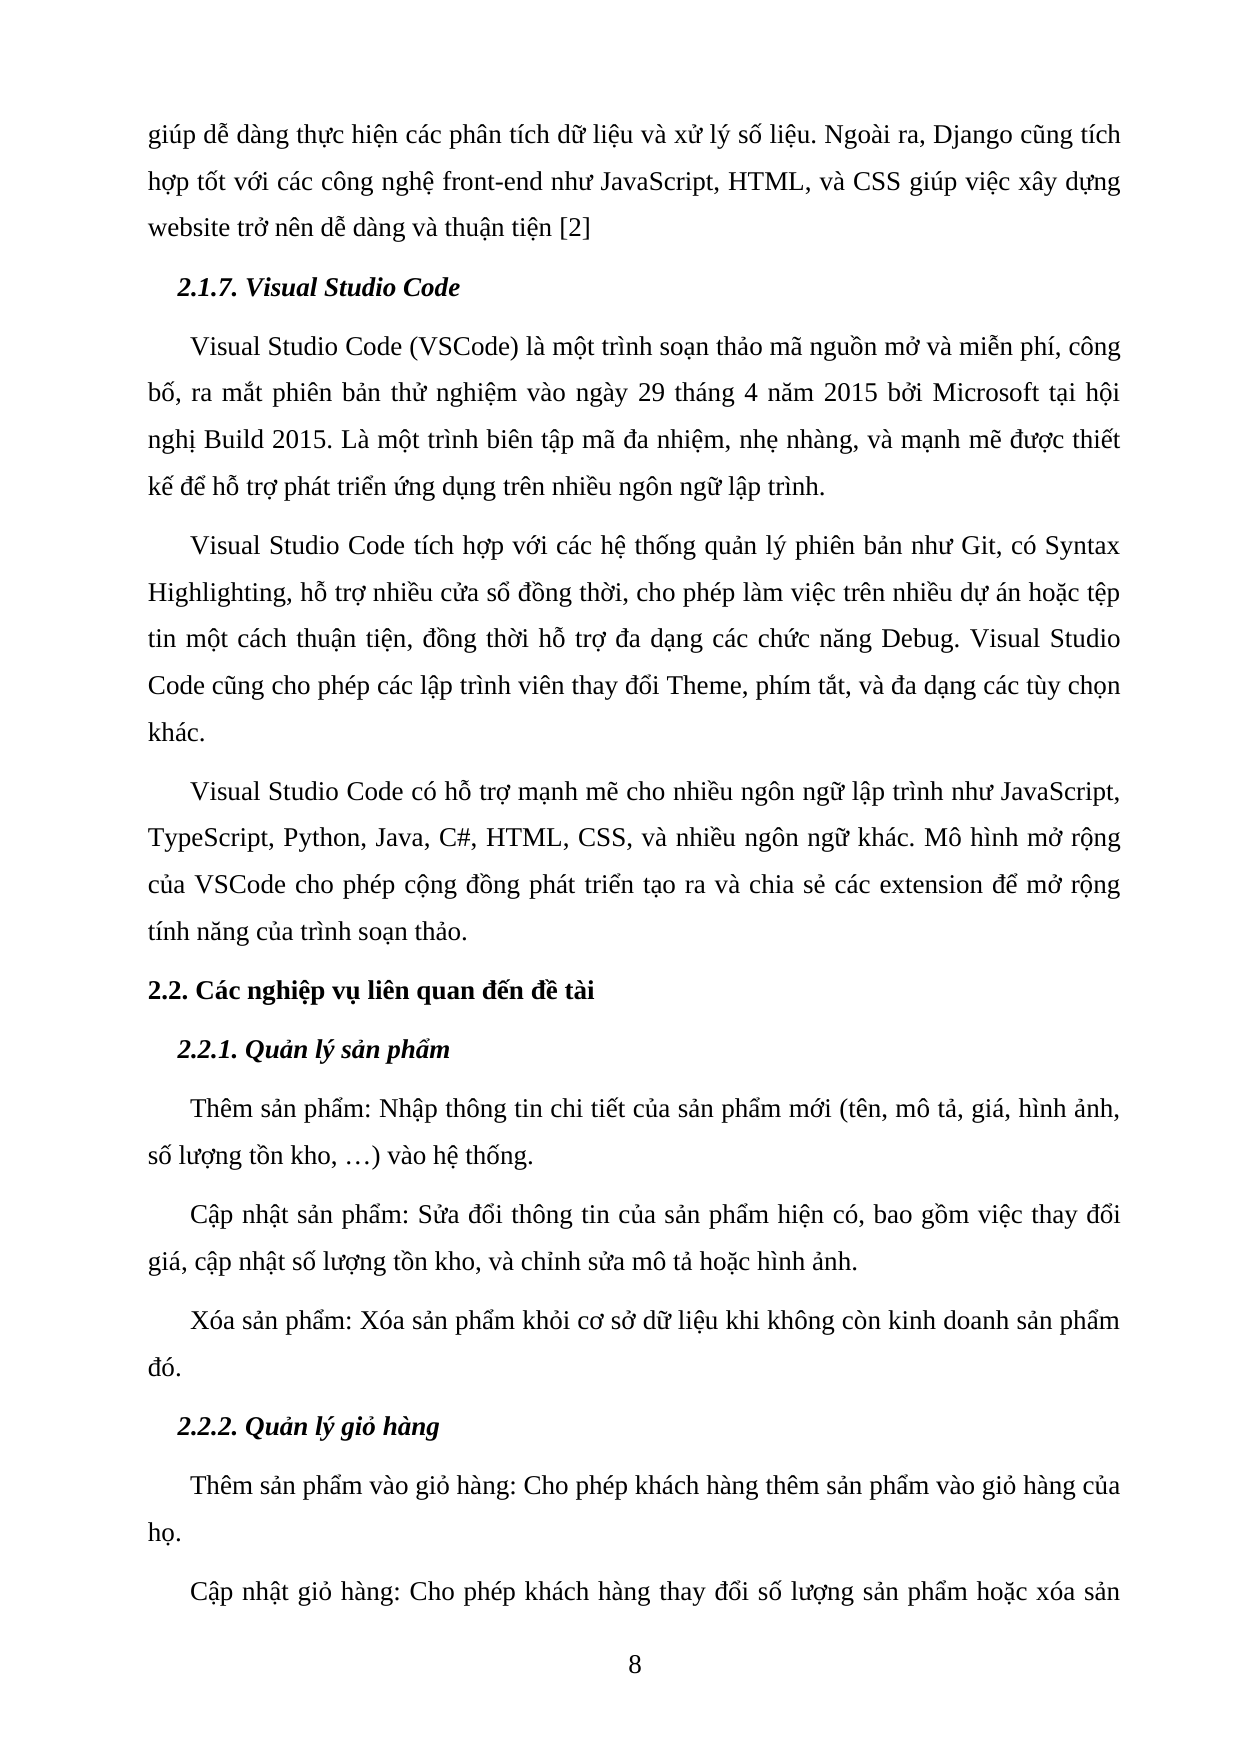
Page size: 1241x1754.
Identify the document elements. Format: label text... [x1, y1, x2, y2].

text Thêm sản phẩm: Nhập thông tin chi tiết của sản phẩm mới (tên, mô tả, giá, hình ảnh, số lượng tồn kho, …) vào hệ thống. [148, 1092, 1122, 1170]
subtitle Visual Studio Code [177, 271, 1122, 302]
text Thêm sản phẩm vào giỏ hàng: Cho phép khách hàng thêm sản phẩm vào giỏ hàng của họ. [148, 1469, 1122, 1547]
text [148, 1575, 1122, 1606]
subtitle Quản lý giỏ hàng [177, 1410, 1122, 1441]
text Visual Studio Code có hỗ trợ mạnh mẽ cho nhiều ngôn ngữ lập trình như JavaScript, TypeScript, Python, Java, C#, HTML, CSS, và nhiều ngôn ngữ khác. Mô hình mở rộng của VSCode cho phép cộng đồng phát triển tạo ra và chia sẻ các extension để mở rộng tính năng của trình soạn thảo. [148, 775, 1122, 946]
subtitle Các nghiệp vụ liên quan đến đề tài [148, 974, 1122, 1005]
subtitle Quản lý sản phẩm [177, 1033, 1122, 1064]
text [148, 118, 1122, 243]
text Cập nhật sản phẩm: Sửa đổi thông tin của sản phẩm hiện có, bao gồm việc thay đổi giá, cập nhật số lượng tồn kho, và chỉnh sửa mô tả hoặc hình ảnh. [148, 1198, 1122, 1276]
text Visual Studio Code tích hợp với các hệ thống quản lý phiên bản như Git, có Syntax Highlighting, hỗ trợ nhiều cửa sổ đồng thời, cho phép làm việc trên nhiều dự án hoặc tệp tin một cách thuận tiện, đồng thời hỗ trợ đa dạng các chức năng Debug. Visual Studio Code cũng cho phép các lập trình viên thay đổi Theme, phím tắt, và đa dạng các tùy chọn khác. [148, 529, 1122, 747]
text Xóa sản phẩm: Xóa sản phẩm khỏi cơ sở dữ liệu khi không còn kinh doanh sản phẩm đó. [148, 1304, 1122, 1382]
text Visual Studio Code (VSCode) là một trình soạn thảo mã nguồn mở và miễn phí, công bố, ra mắt phiên bản thử nghiệm vào ngày 29 tháng 4 năm 2015 bởi Microsoft tại hội nghị Build 2015. Là một trình biên tập mã đa nhiệm, nhẹ nhàng, và mạnh mẽ được thiết kế để hỗ trợ phát triển ứng dụng trên nhiều ngôn ngữ lập trình. [148, 330, 1122, 501]
